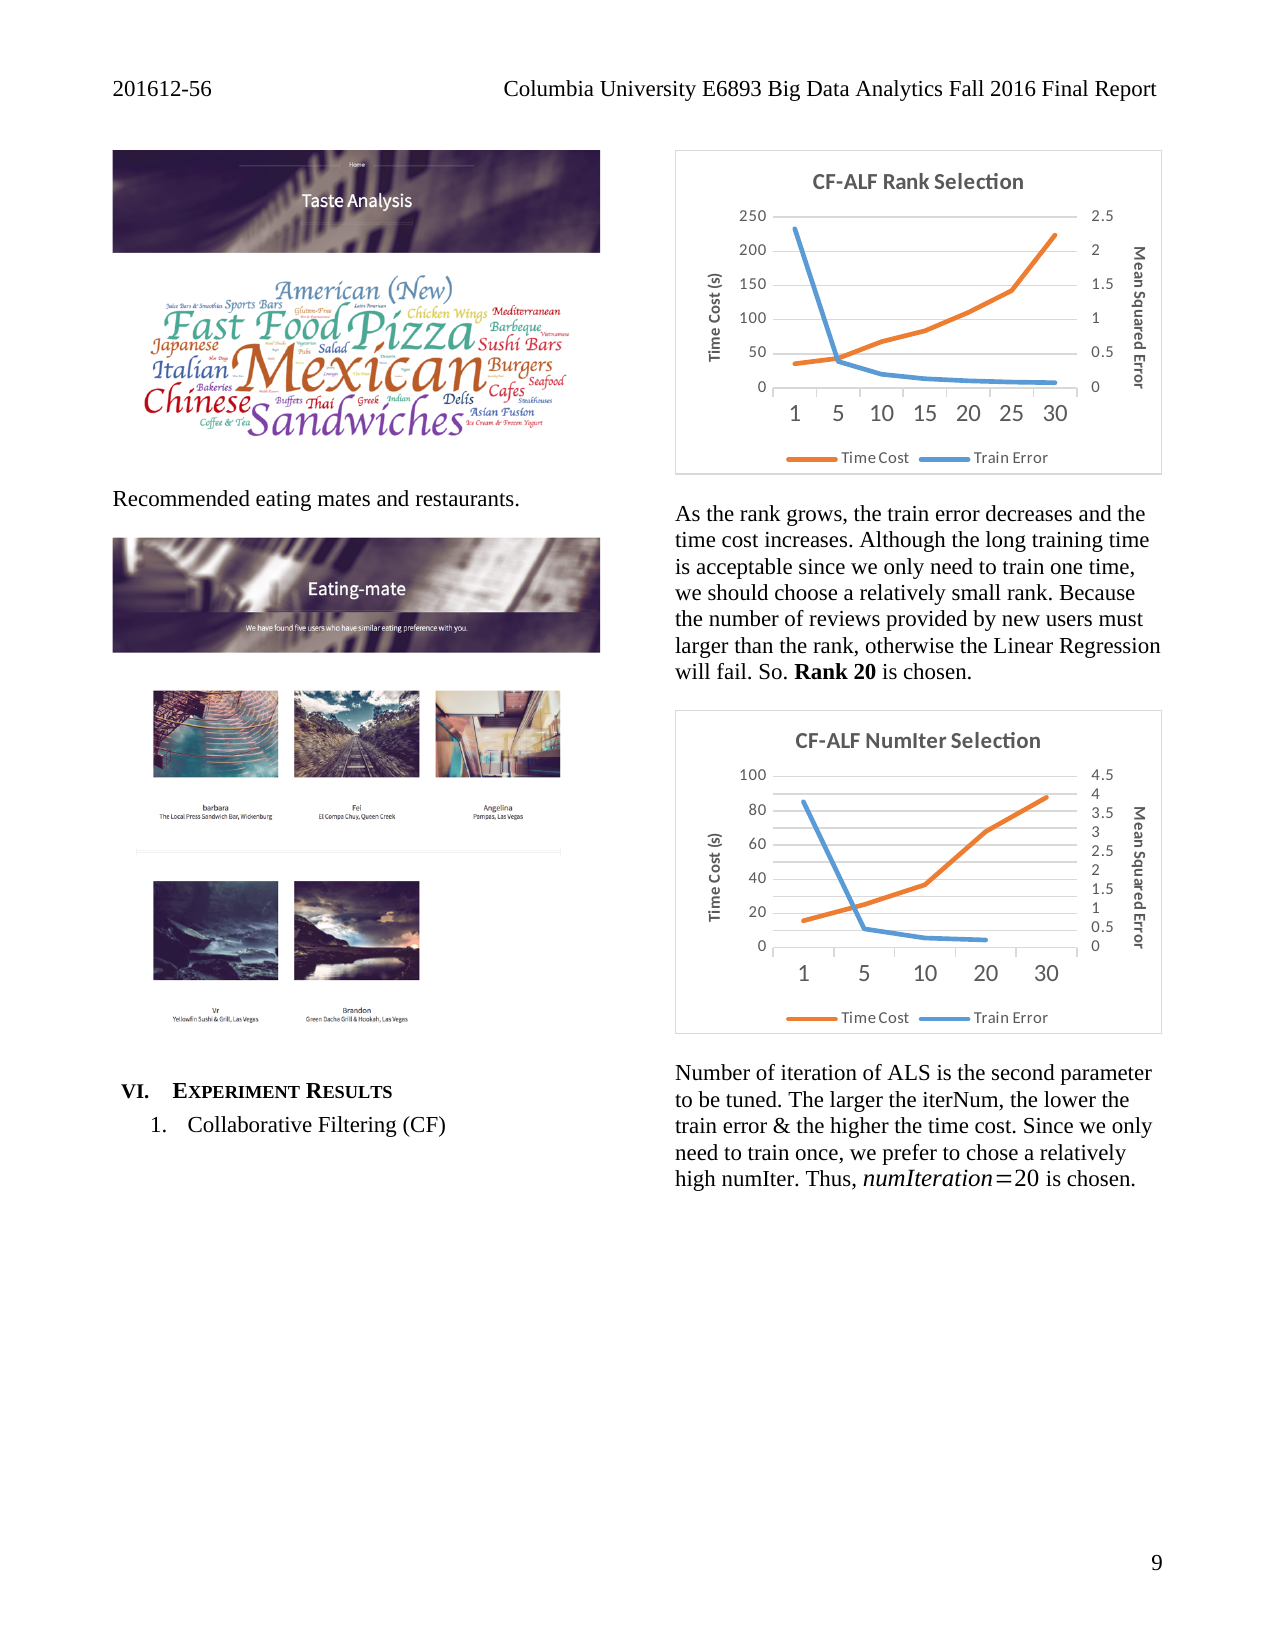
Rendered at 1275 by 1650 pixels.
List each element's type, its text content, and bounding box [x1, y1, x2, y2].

text As the rank grows, the train error decreases and the time cost increases. Although the long training time is acceptable since we only need to train one time, we should choose a relatively small rank. Because the number of reviews provided by new users must larger than the rank, otherwise the Linear Regression will fail. So. Rank 20 is chosen. [675, 500, 1162, 684]
text Recommended eating mates and restaurants. [112, 485, 600, 512]
list Collaborative Filtering (CF) [150, 1112, 600, 1138]
picture [112, 150, 600, 461]
picture [112, 536, 600, 1052]
subtitle Experiment Results [112, 1077, 600, 1103]
text Number of iteration of ALS is the second parameter to be tuned. The larger the iterNum, the lower the train error & the higher the time cost. Since we only need to train once, we prefer to chose a relatively high numIter. Thus, is chosen. [675, 1059, 1162, 1192]
